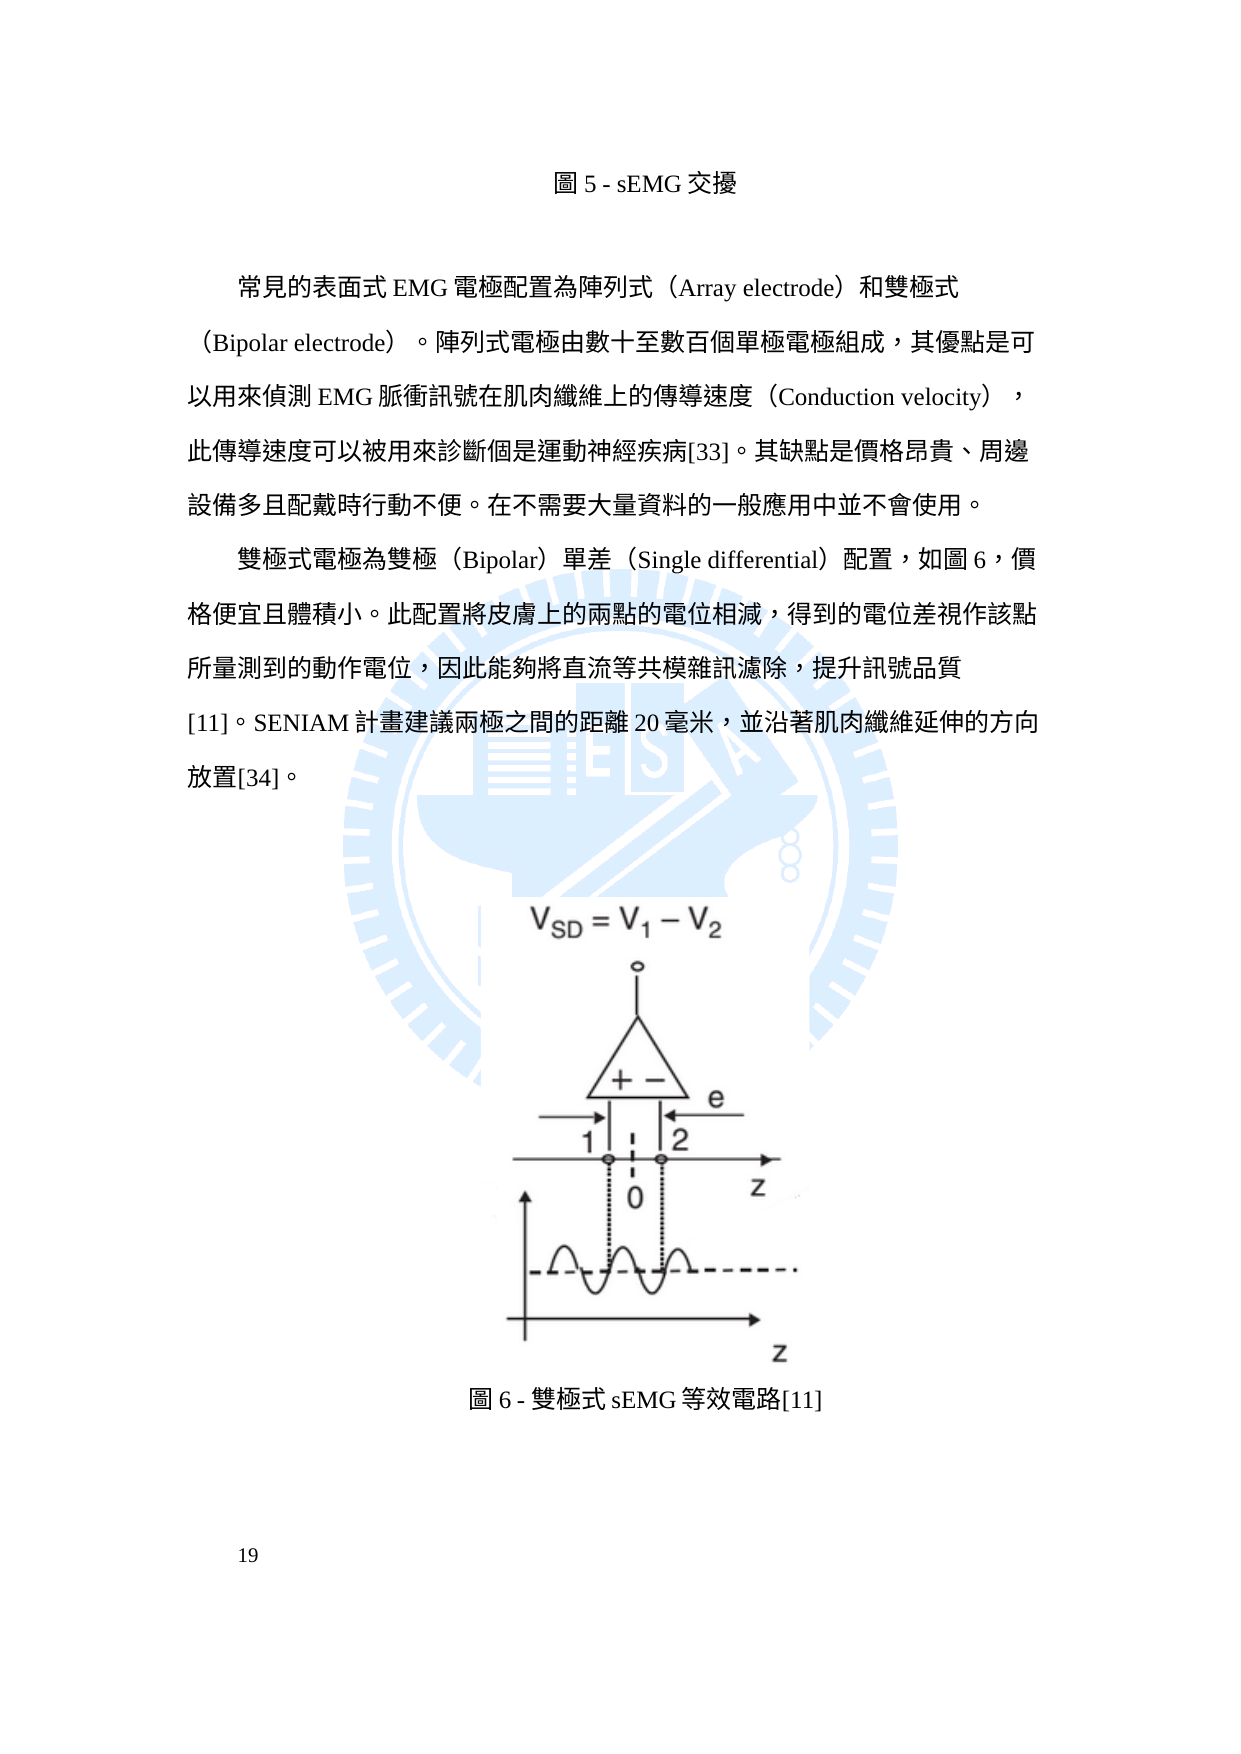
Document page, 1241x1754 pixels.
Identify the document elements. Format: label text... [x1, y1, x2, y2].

text 雙極式電極為雙極（Bipolar）單差（Single differential）配置，如圖6，價格便宜且體積小。此配置將皮膚上的兩點的電位相減，得到的電位差視作該點所量測到的動作電位，因此能夠將直流等共模雜訊濾除，提升訊號品質[11]。SENIAM計畫建議兩極之間的距離20毫米，並沿著肌肉纖維延伸的方向放置[34]。 [187, 540, 1053, 793]
text 常見的表面式EMG電極配置為陣列式（Array electrode）和雙極式（Bipolar electrode）。陣列式電極由數十至數百個單極電極組成，其優點是可以用來偵測EMG脈衝訊號在肌肉纖維上的傳導速度（Conduction velocity），此傳導速度可以被用來診斷個是運動神經疾病[33]。其缺點是價格昂貴、周邊設備多且配戴時行動不便。在不需要大量資料的一般應用中並不會使用。 [187, 268, 1053, 522]
text 圖 6 - 雙極式sEMG等效電路[11] [187, 1379, 1053, 1415]
text 圖 5 - sEMG交擾 [187, 163, 1053, 199]
picture [480, 897, 810, 1365]
